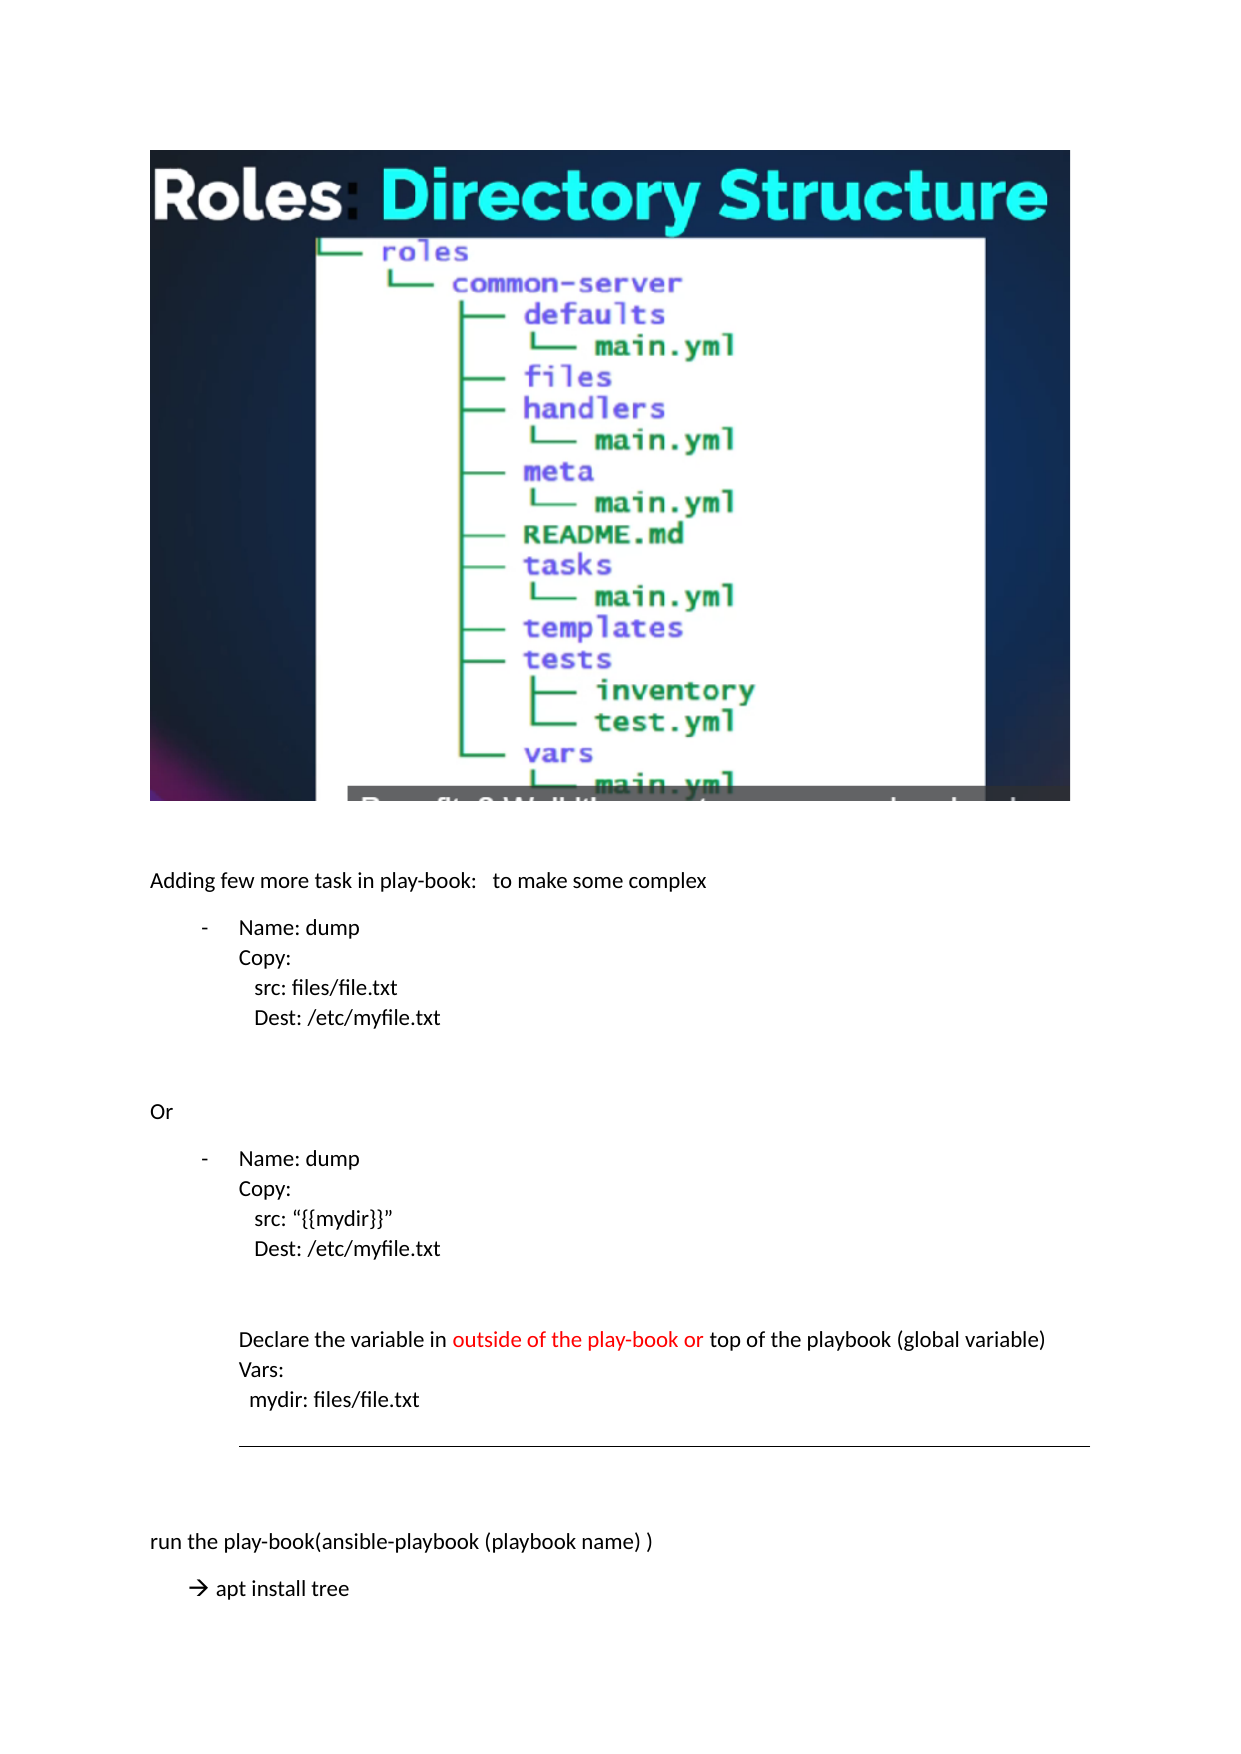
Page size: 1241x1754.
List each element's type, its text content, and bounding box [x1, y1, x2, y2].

list Dest: /etc/myfile.txt [239, 1003, 1090, 1031]
list Name: dump [201, 1144, 1090, 1172]
list Copy: [239, 943, 1090, 971]
list Vars: [239, 1355, 1090, 1383]
list src: files/file.txt [239, 973, 1090, 1001]
list mydir: files/file.txt [239, 1386, 1090, 1414]
text Adding few more task in play-book: to make some complex [150, 866, 1090, 894]
text run the play-book(ansible-playbook (playbook name) ) [150, 1527, 1090, 1555]
text Or [150, 1097, 1090, 1125]
text apt install tree [187, 1574, 1090, 1602]
list Declare the variable in outside of the play-book or top of the playbook (global variable) [239, 1325, 1090, 1353]
list src: “{{mydir}}” [239, 1204, 1090, 1232]
picture [150, 150, 1071, 801]
list Dest: /etc/myfile.txt [239, 1234, 1090, 1263]
list Name: dump [201, 913, 1090, 941]
list Copy: [239, 1174, 1090, 1202]
